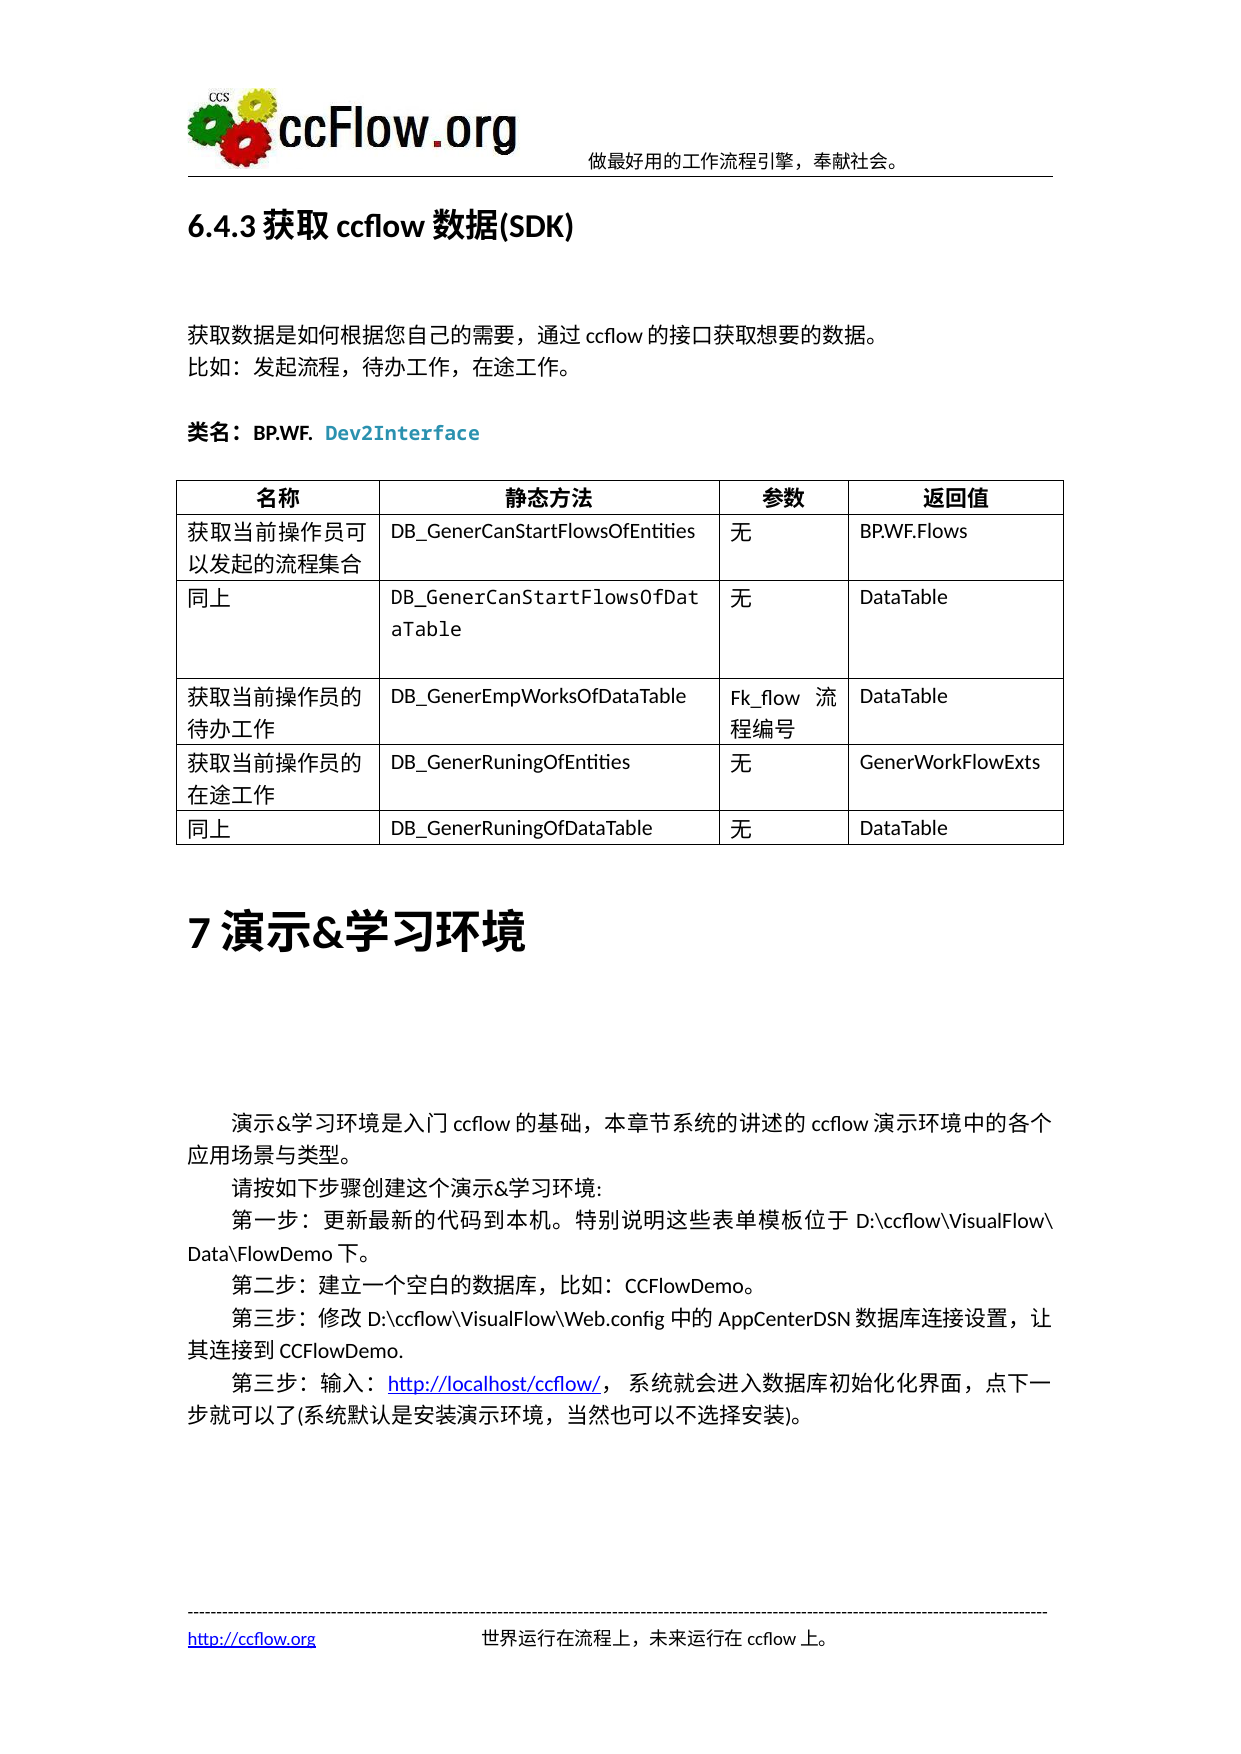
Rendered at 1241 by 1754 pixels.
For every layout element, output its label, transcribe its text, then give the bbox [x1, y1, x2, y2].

table_cell 无 [720, 581, 848, 678]
text 第三步：输入：http://localhost/ccflow/， 系统就会进入数据库初始化化界面，点下一步就可以了(系统默认是安装演示环境，当然也可以不选择安装)。 [187, 1366, 1053, 1431]
table_cell 获取当前操作员的待办工作 [177, 679, 379, 744]
table_cell DataTable [849, 581, 1063, 678]
text 获取数据是如何根据您自己的需要，通过ccflow的接口获取想要的数据。 [187, 317, 1053, 350]
table_header 参数 [720, 481, 848, 513]
table_cell DB_GenerRuningOfEntities [380, 745, 719, 810]
picture [187, 88, 521, 169]
table_cell DataTable [849, 811, 1063, 844]
table_header 名称 [177, 481, 379, 513]
table_cell 同上 [177, 581, 379, 678]
table_cell 无 [720, 745, 848, 810]
subtitle 6.4.3获取ccflow数据(SDK) [187, 190, 1053, 255]
table_cell BP.WF.Flows [849, 515, 1063, 579]
table_cell DB_GenerRuningOfDataTable [380, 811, 719, 844]
text 第三步：修改D:\ccflow\VisualFlow\Web.config 中的AppCenterDSN数据库连接设置，让其连接到CCFlowDemo. [187, 1301, 1053, 1366]
table_cell 获取当前操作员的在途工作 [177, 745, 379, 810]
table_cell 获取当前操作员可以发起的流程集合 [177, 515, 379, 579]
subtitle 7演示&学习环境 [187, 880, 1053, 978]
table_cell 同上 [177, 811, 379, 844]
table_cell DB_GenerCanStartFlowsOfEntities [380, 515, 719, 579]
table_cell Fk_flow 流程编号 [720, 679, 848, 744]
table_cell 无 [720, 515, 848, 579]
text 演示&学习环境是入门ccflow的基础，本章节系统的讲述的ccflow演示环境中的各个应用场景与类型。 [187, 1106, 1053, 1171]
table_cell DB_GenerCanStartFlowsOfDataTable [380, 581, 719, 678]
text 第二步：建立一个空白的数据库，比如：CCFlowDemo。 [187, 1268, 1053, 1301]
table_header 返回值 [849, 481, 1063, 513]
table_cell DB_GenerEmpWorksOfDataTable [380, 679, 719, 744]
table_cell DataTable [849, 679, 1063, 744]
text 请按如下步骤创建这个演示&学习环境: [187, 1171, 1053, 1203]
table_cell GenerWorkFlowExts [849, 745, 1063, 810]
text 第一步：更新最新的代码到本机。特别说明这些表单模板位于D:\ccflow\VisualFlow\Data\FlowDemo 下。 [187, 1203, 1053, 1268]
table_cell 无 [720, 811, 848, 844]
text 类名：BP.WF. Dev2Interface [187, 415, 1053, 480]
table_header 静态方法 [380, 481, 719, 513]
text 比如：发起流程，待办工作，在途工作。 [187, 350, 1053, 382]
